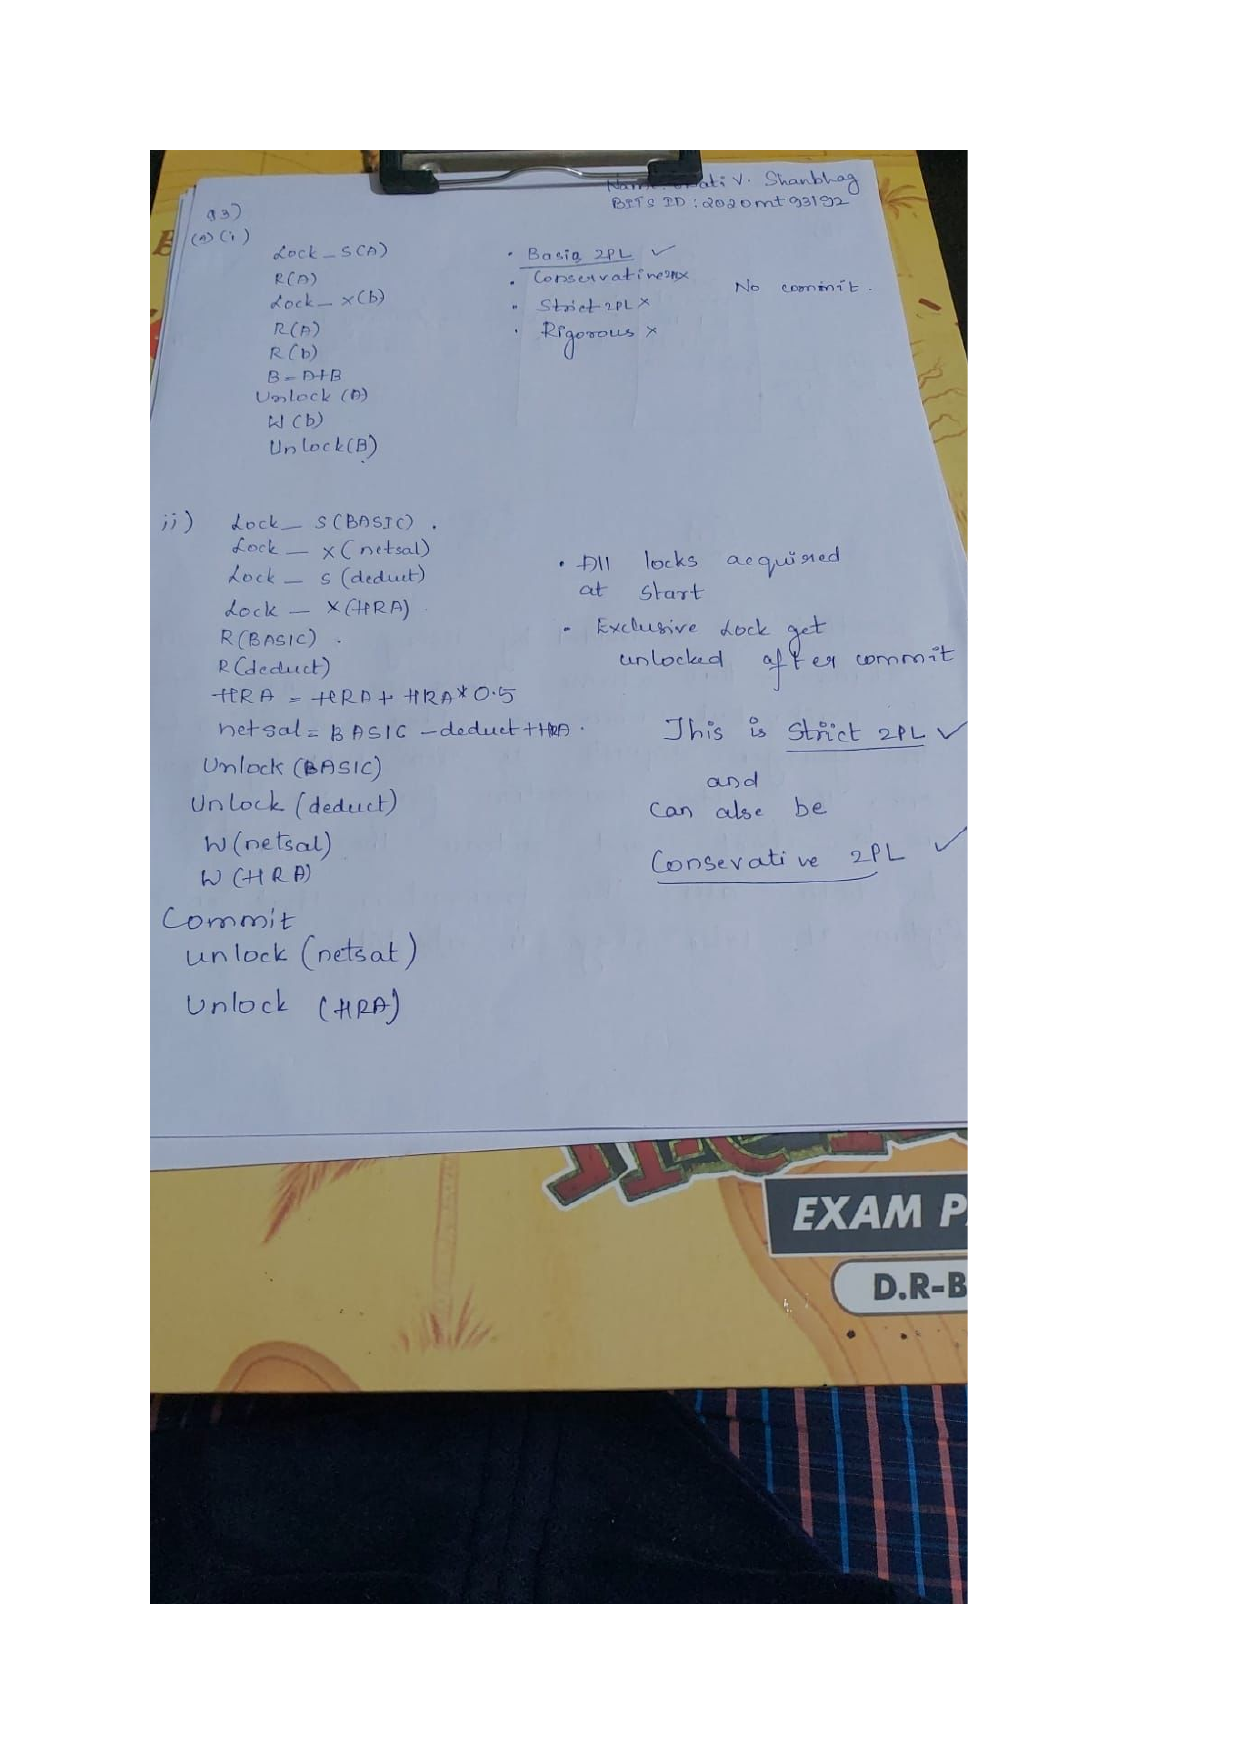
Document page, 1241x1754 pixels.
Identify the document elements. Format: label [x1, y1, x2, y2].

picture [150, 150, 968, 1604]
